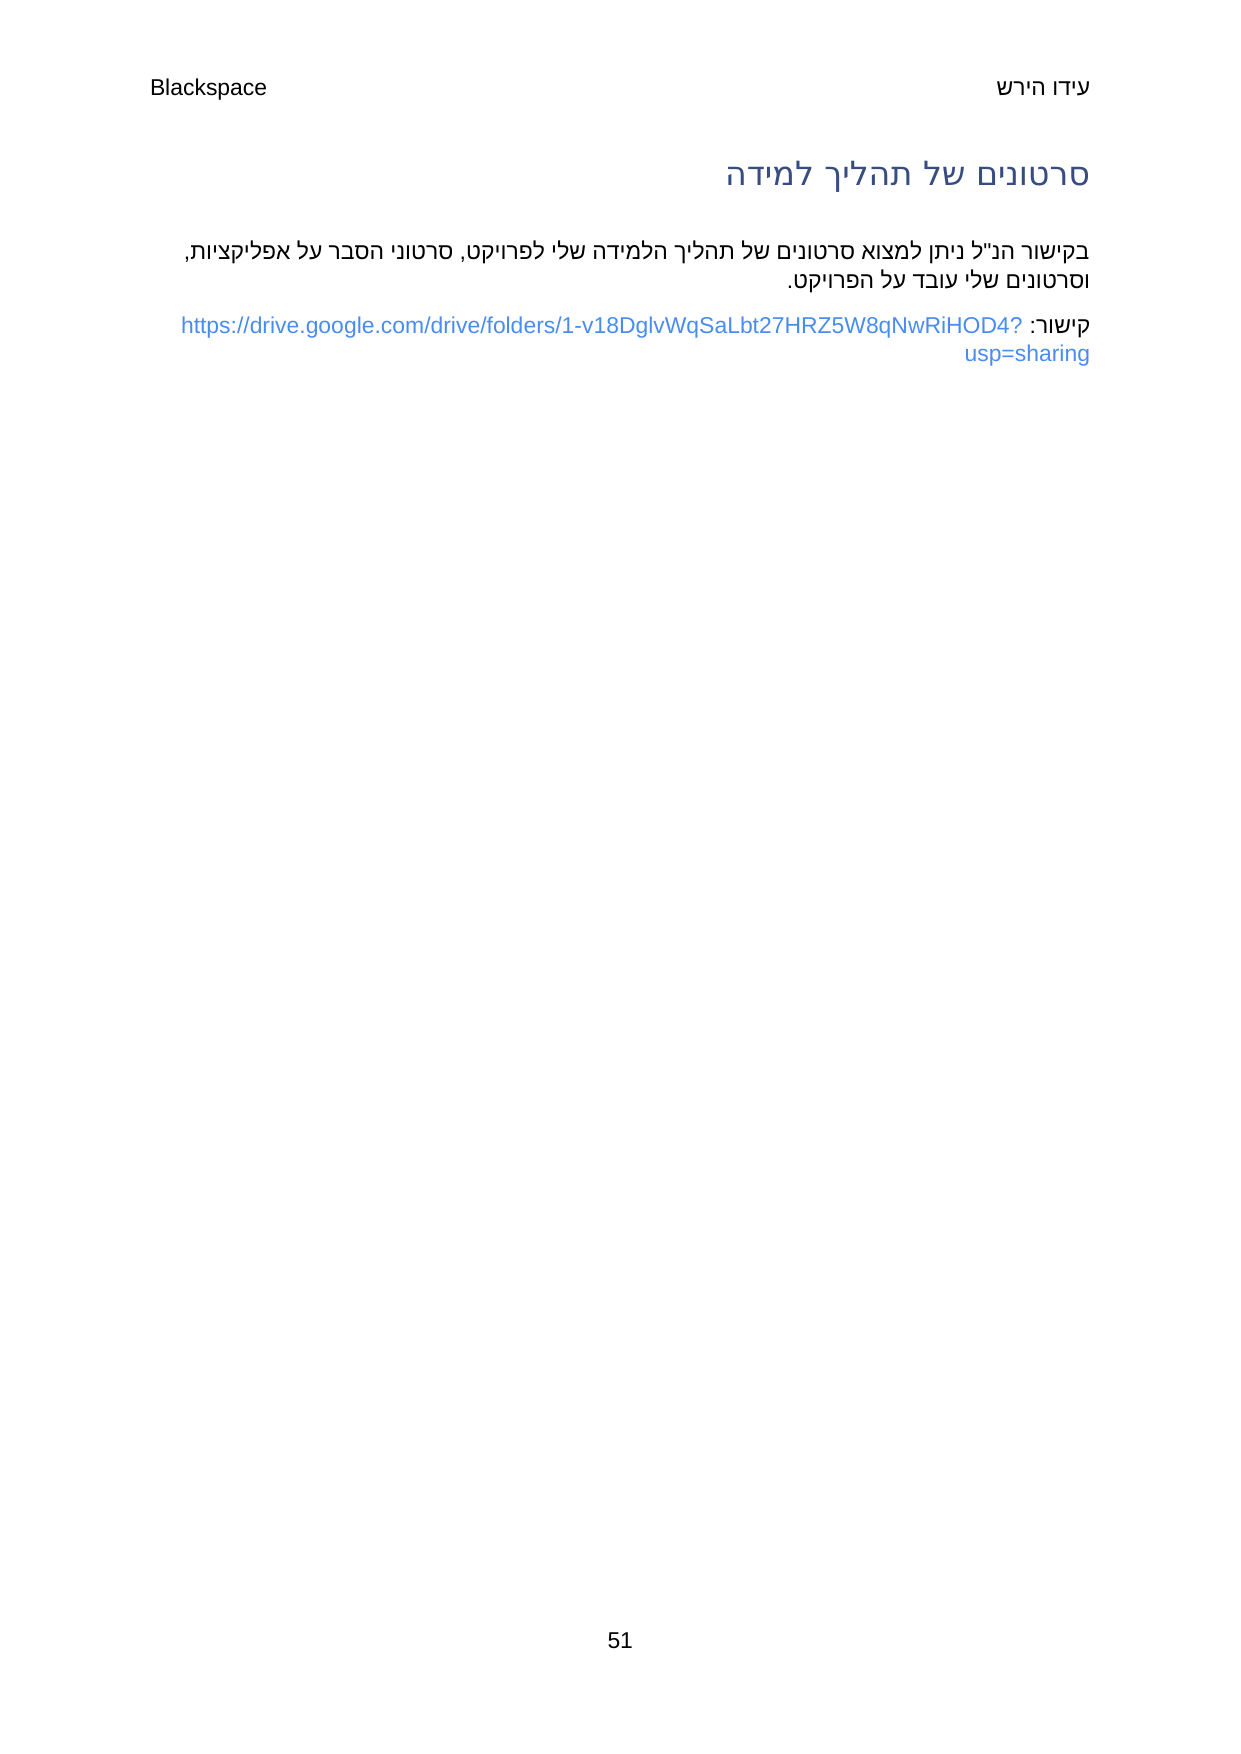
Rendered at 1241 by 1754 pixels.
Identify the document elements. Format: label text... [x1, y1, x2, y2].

text בקישור הנ"ל ניתן למצוא סרטונים של תהליך הלמידה שלי לפרויקט, סרטוני הסבר על אפליקציות, וסרטונים שלי עובד על הפרויקט. [150, 238, 1090, 293]
subtitle סרטונים של תהליך למידה [150, 154, 1090, 193]
text קישור: https://drive.google.com/drive/folders/1-v18DglvWqSaLbt27HRZ5W8qNwRiHOD4?usp=sharing [150, 312, 1090, 366]
